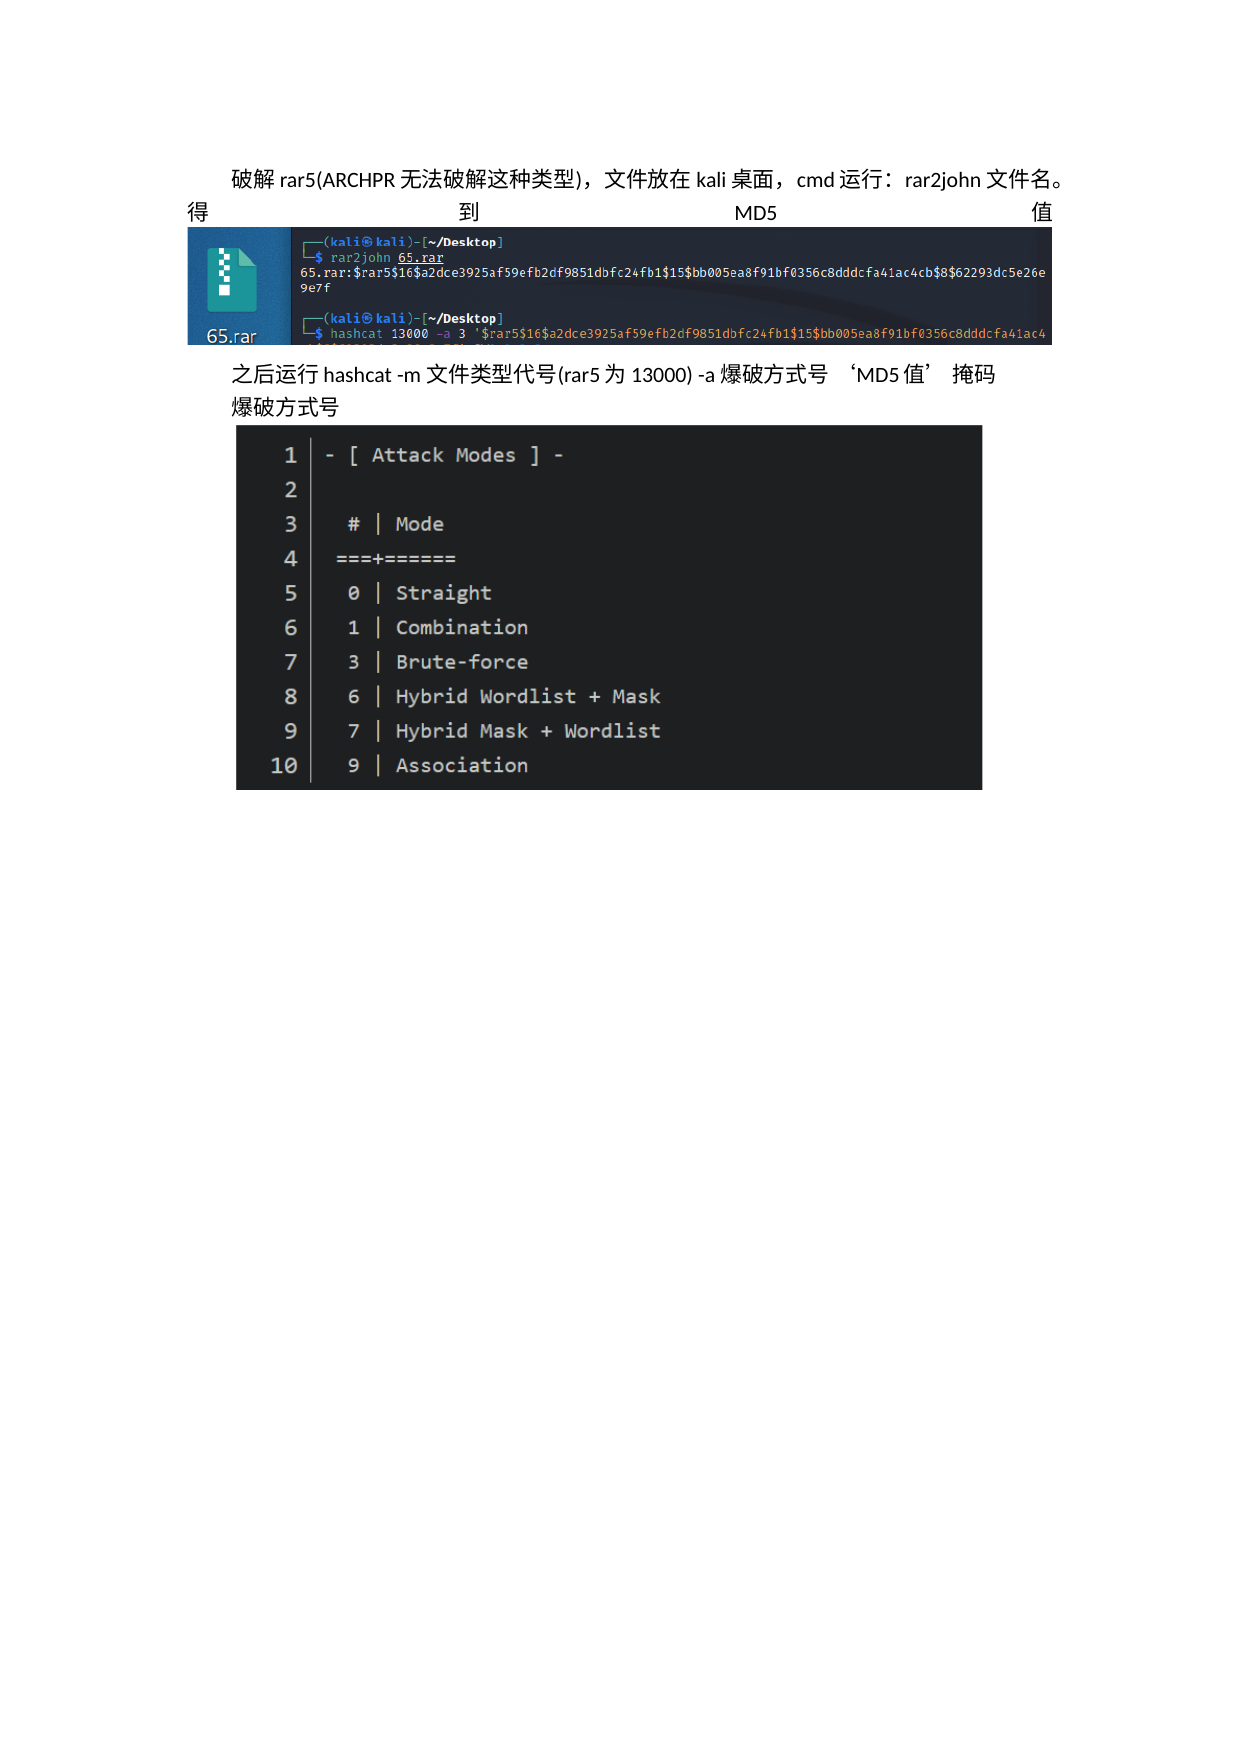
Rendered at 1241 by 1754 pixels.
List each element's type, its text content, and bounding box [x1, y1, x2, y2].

picture [187, 227, 1052, 345]
picture [231, 422, 983, 790]
list 之后运行hashcat -m 文件类型代号(rar5为13000) -a 爆破方式号 ‘MD5值’ 掩码 [187, 357, 1053, 389]
list 爆破方式号 [187, 389, 1053, 422]
